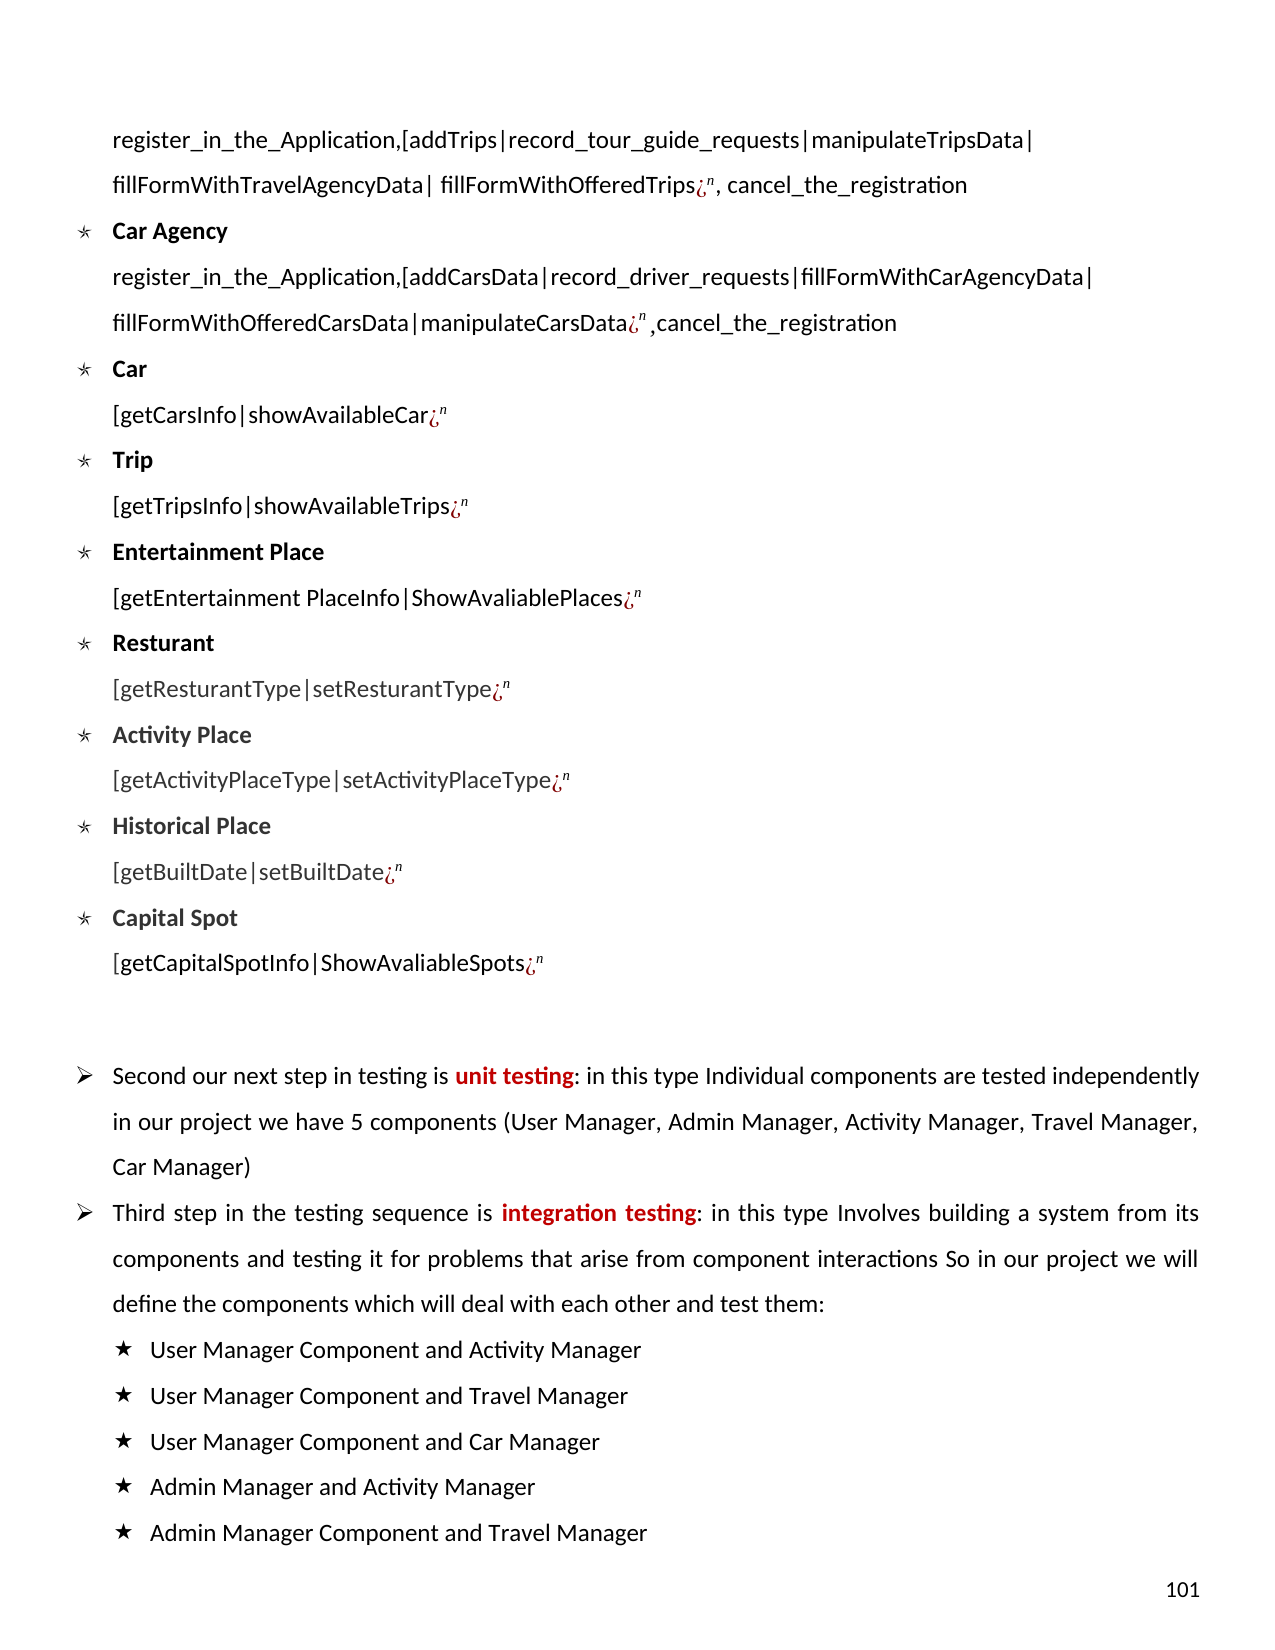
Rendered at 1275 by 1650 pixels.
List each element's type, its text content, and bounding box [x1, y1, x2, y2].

picture [76, 452, 93, 469]
list Admin Manager and Activity Manager [112, 1471, 1200, 1502]
text [getCarsInfo|showAvailableCar [112, 399, 1200, 429]
list Historical Place [75, 810, 1200, 841]
list User Manager Component and Car Manager [112, 1426, 1200, 1456]
text register_in_the_Application,[addCarsData|record_driver_requests|fillFormWithCarAgencyData|fillFormWithOfferedCarsData|manipulateCarsDatacancel_the_registration [112, 261, 1200, 338]
text [getEntertainment PlaceInfo|ShowAvaliablePlaces [112, 582, 1200, 612]
picture [76, 360, 93, 378]
picture [76, 818, 93, 835]
list Car Agency [75, 215, 1200, 246]
picture [76, 909, 93, 927]
picture [76, 635, 93, 652]
text [getTripsInfo|showAvailableTrips [112, 490, 1200, 521]
list Second our next step in testing is unit testing: in this type Individual components are tested independently in our project we have 5 components (User Manager, Admin Manager, Activity Manager, Travel Manager, Car Manager) [75, 1060, 1200, 1182]
picture [76, 543, 93, 561]
list Resturant [75, 627, 1200, 658]
text register_in_the_Application,[addTrips|record_tour_guide_requests|manipulateTripsData| fillFormWithTravelAgencyData| fillFormWithOfferedTrips, cancel_the_registration [112, 124, 1200, 200]
list Car [75, 353, 1200, 384]
text [getCapitalSpotInfo|ShowAvaliableSpots [112, 948, 1200, 978]
list Entertainment Place [75, 536, 1200, 567]
picture [76, 726, 93, 744]
list Capital Spot [75, 902, 1200, 932]
text [getActivityPlaceType|setActivityPlaceType [112, 765, 1200, 795]
list Admin Manager Component and Travel Manager [112, 1517, 1200, 1548]
list User Manager Component and Travel Manager [112, 1380, 1200, 1411]
list Third step in the testing sequence is integration testing: in this type Involves building a system from its components and testing it for problems that arise from component interactions So in our project we will define the components which will deal with each other and test them: [75, 1197, 1200, 1319]
list Trip [75, 444, 1200, 475]
text [getResturantType|setResturantType [112, 673, 1200, 704]
text [getBuiltDate|setBuiltDate [112, 856, 1200, 887]
list User Manager Component and Activity Manager [112, 1334, 1200, 1365]
picture [76, 223, 93, 240]
list Activity Place [75, 719, 1200, 749]
